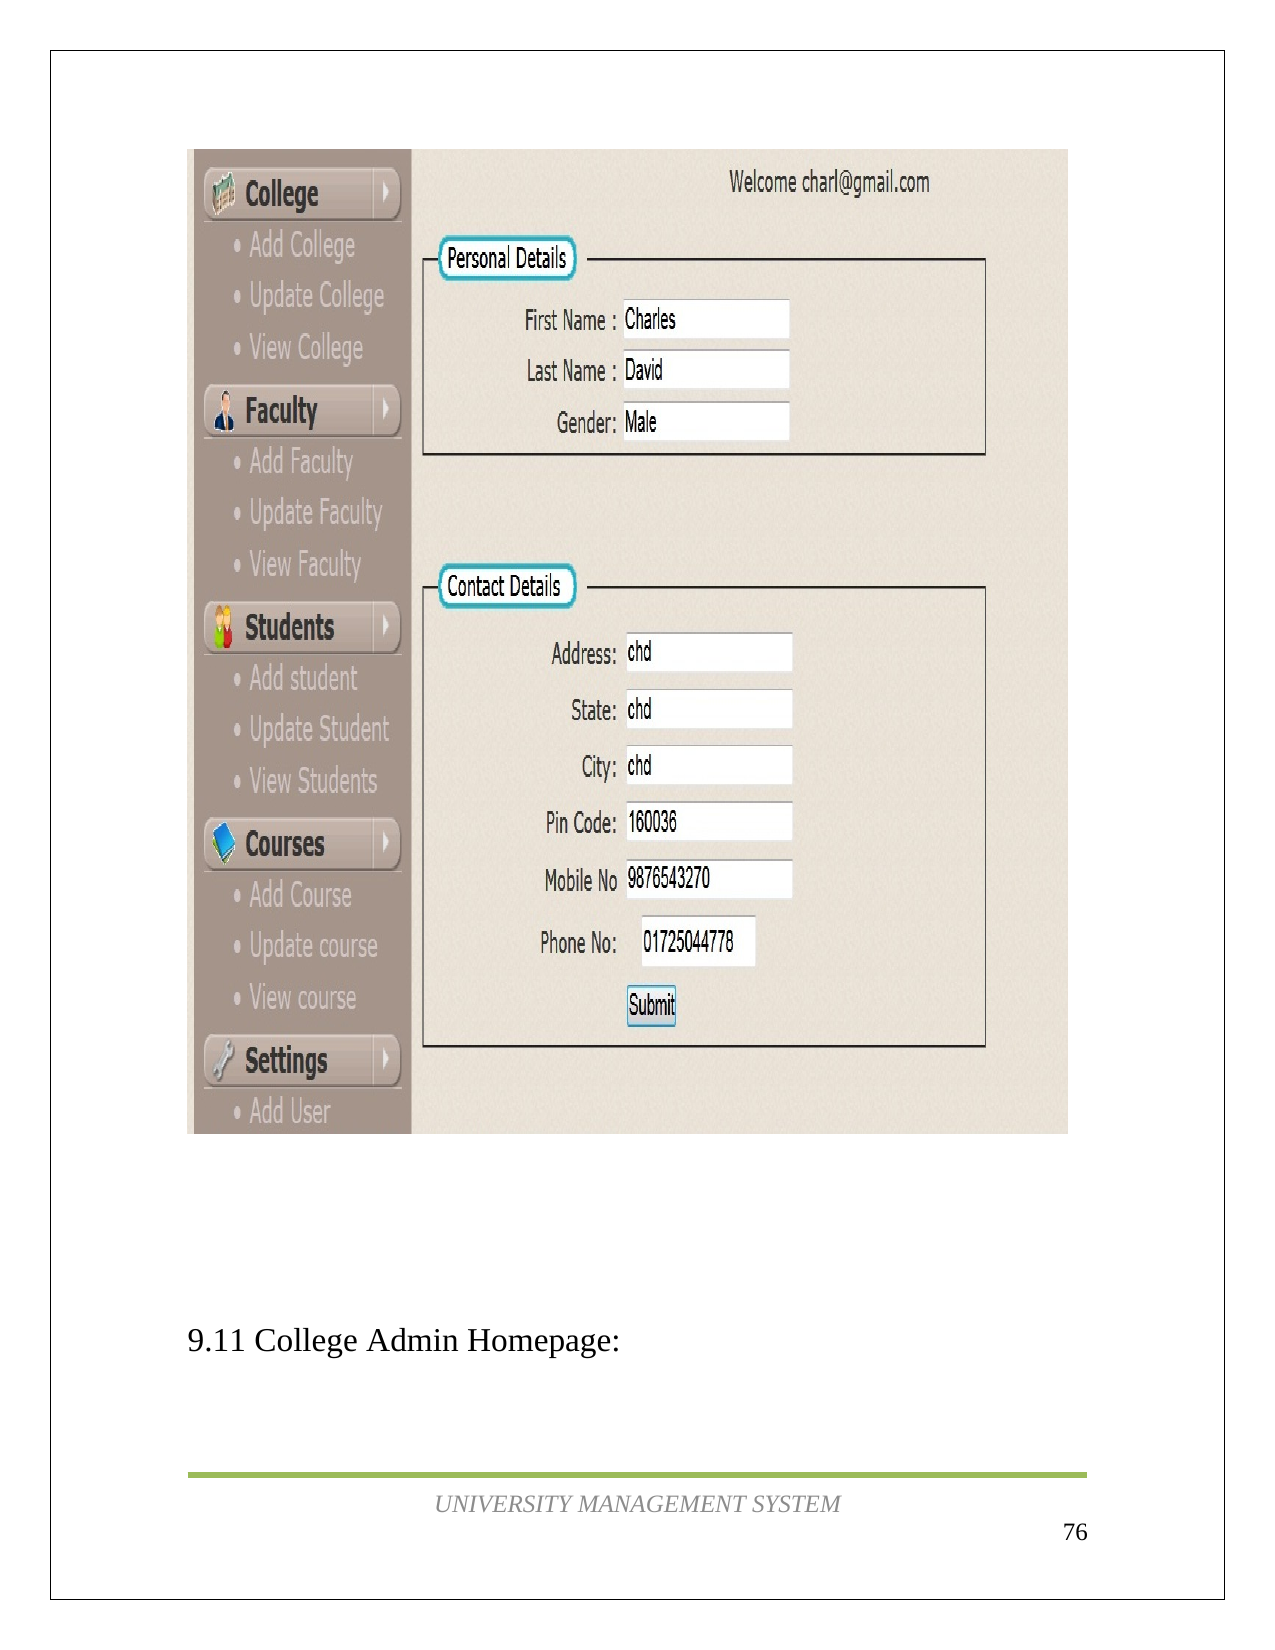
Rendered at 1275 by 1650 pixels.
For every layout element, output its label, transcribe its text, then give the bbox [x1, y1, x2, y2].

text 9.11 College Admin Homepage: [187, 1321, 1069, 1359]
picture [187, 149, 1068, 1134]
